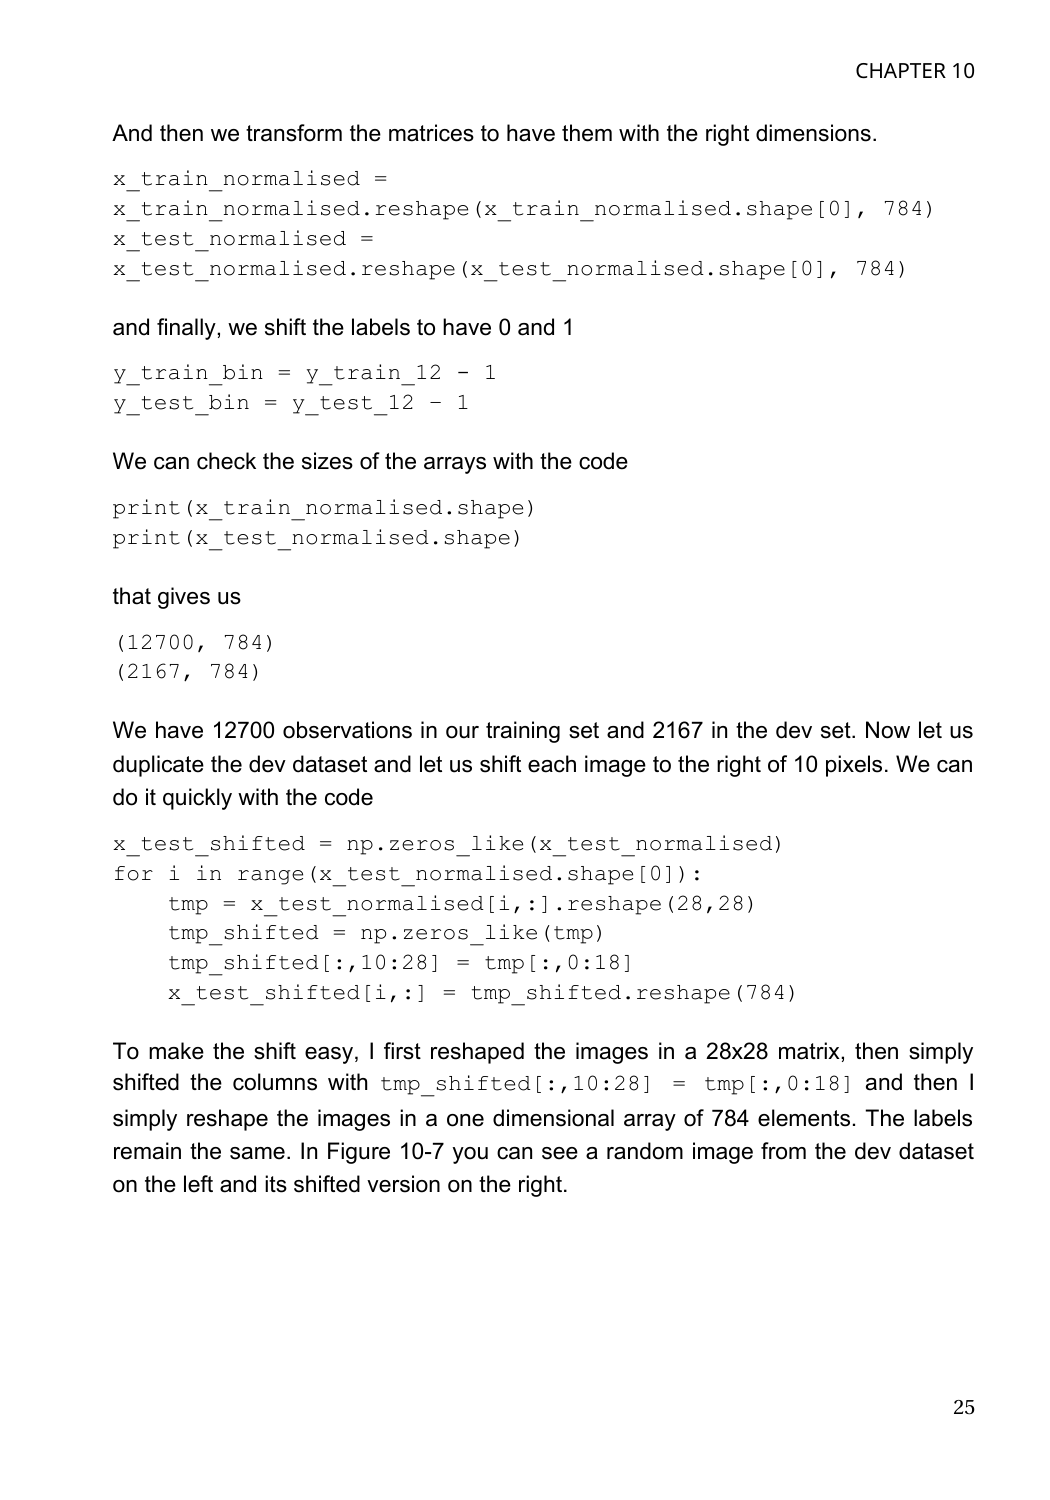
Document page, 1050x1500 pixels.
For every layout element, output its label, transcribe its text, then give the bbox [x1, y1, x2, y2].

text y_test_bin = y_test_12 – 1 [112, 391, 975, 417]
text x_test_shifted = np.zeros_like(x_test_normalised) [112, 831, 975, 857]
text y_train_bin = y_train_12 - 1 [112, 361, 975, 387]
text And then we transform the matrices to have them with the right dimensions. [112, 112, 975, 146]
text x_train_normalised = x_train_normalised.reshape(x_train_normalised.shape[0], 784) [112, 167, 975, 222]
text (12700, 784) [112, 630, 975, 656]
text tmp_shifted[:,10:28] = tmp[:,0:18] [112, 950, 975, 976]
text x_test_normalised = x_test_normalised.reshape(x_test_normalised.shape[0], 784) [112, 226, 975, 282]
text (2167, 784) [112, 660, 975, 686]
text tmp = x_test_normalised[i,:].reshape(28,28) [112, 891, 975, 917]
text for i in range(x_test_normalised.shape[0]): [112, 861, 975, 887]
text print(x_test_normalised.shape) [112, 525, 975, 551]
text We have 12700 observations in our training set and 2167 in the dev set. Now let us duplicate the dev dataset and let us shift each image to the right of 10 pixels. We can do it quickly with the code [112, 710, 975, 810]
text To make the shift easy, I first reshaped the images in a 28x28 matrix, then simply shifted the columns with tmp_shifted[:,10:28] = tmp[:,0:18] and then I simply reshape the images in a one dimensional array of 784 elements. The labels remain the same. In Figure 10-7 you can see a random image from the dev dataset on the left and its shifted version on the right. [112, 1031, 975, 1197]
text and finally, we shift the labels to have 0 and 1 [112, 307, 975, 340]
text x_test_shifted[i,:] = tmp_shifted.reshape(784) [112, 980, 975, 1006]
text tmp_shifted = np.zeros_like(tmp) [112, 921, 975, 947]
text We can check the sizes of the arrays with the code [112, 441, 975, 474]
text that gives us [112, 576, 975, 609]
text print(x_train_normalised.shape) [112, 495, 975, 521]
